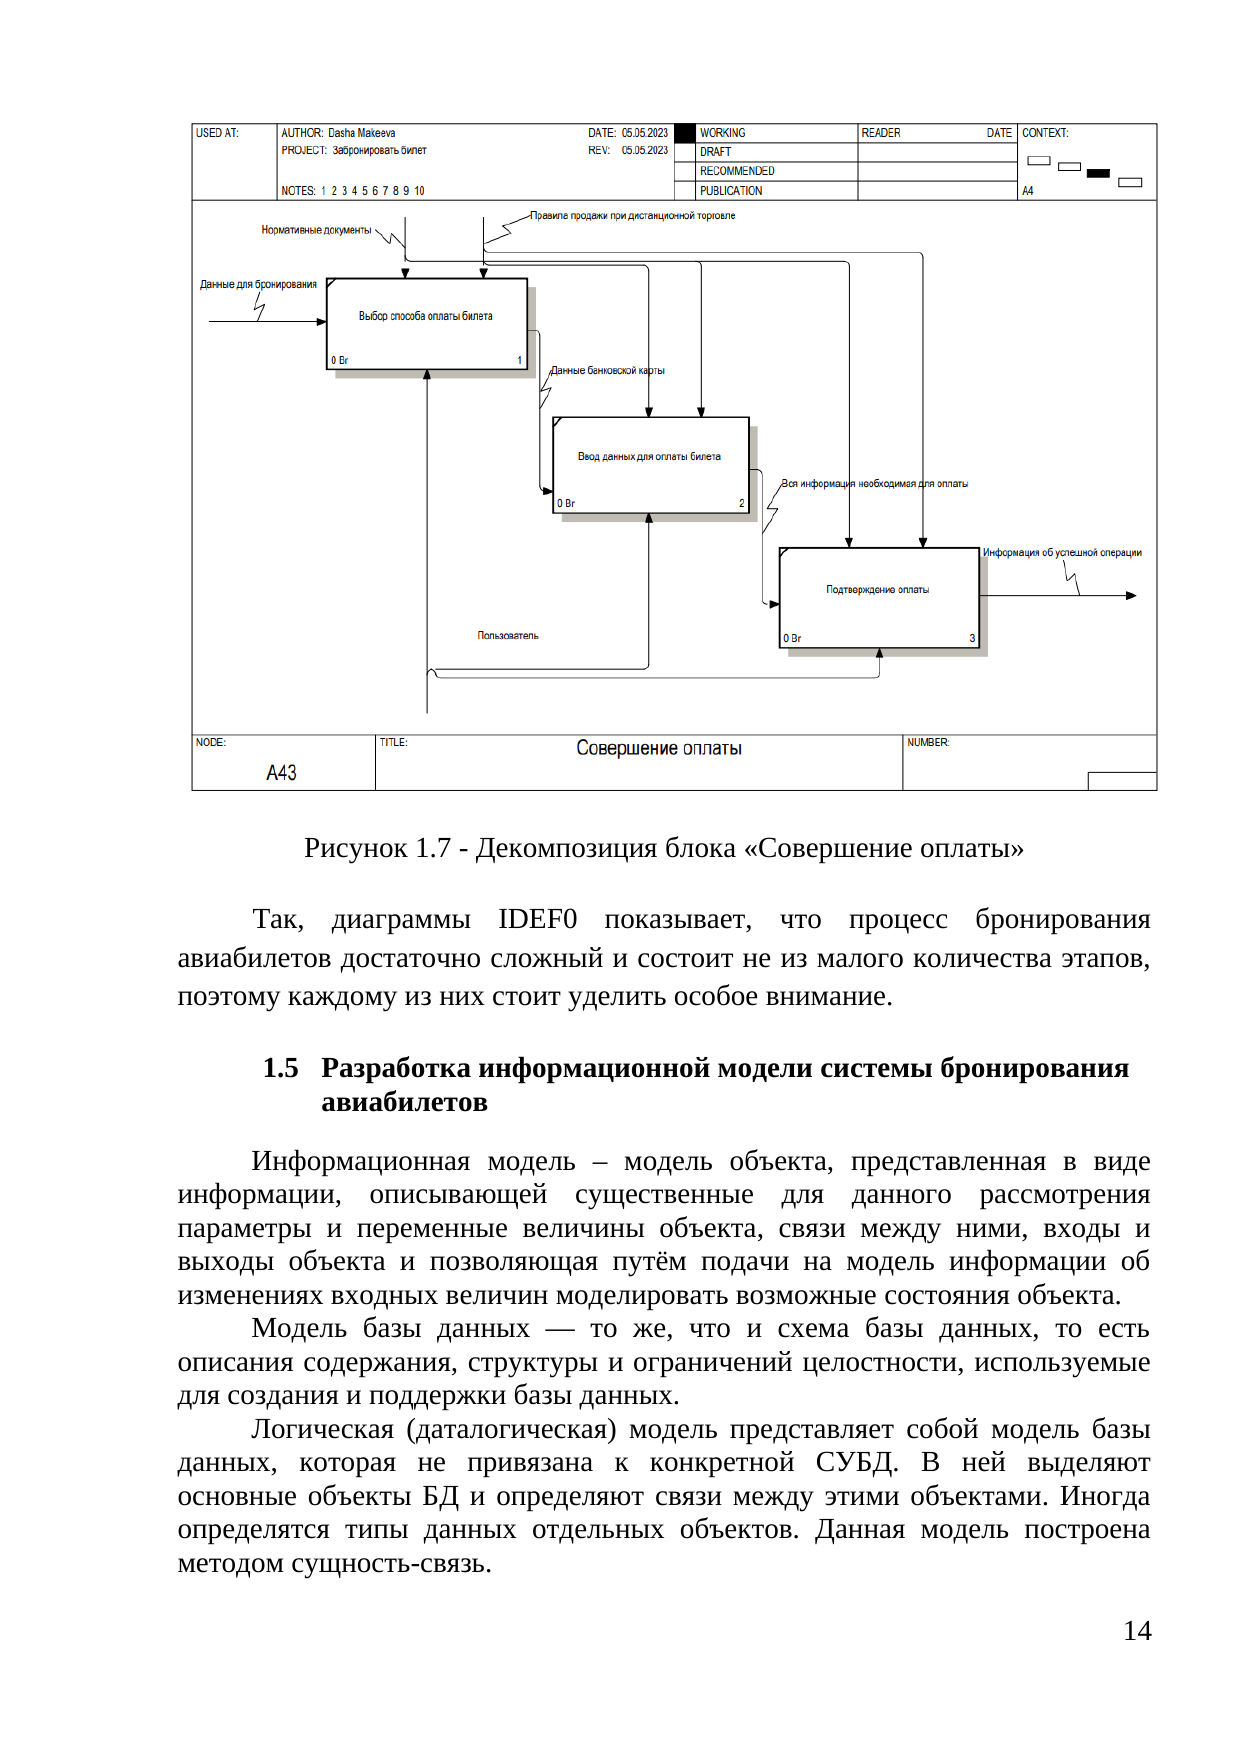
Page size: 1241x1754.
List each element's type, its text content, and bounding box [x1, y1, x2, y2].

text Так, диаграммы IDEF0 показывает, что процесс бронирования авиабилетов достаточно сложный и состоит не из малого количества этапов, поэтому каждому из них стоит уделить особое внимание. [177, 901, 1152, 1012]
text Информационная модель – модель объекта, представленная в виде информации, описывающей существенные для данного рассмотрения параметры и переменные величины объекта, связи между ними, входы и выходы объекта и позволяющая путём подачи на модель информации об изменениях входных величин моделировать возможные состояния объекта. [177, 1143, 1152, 1310]
text Модель базы данных — то же, что и схема базы данных, то есть описания содержания, структуры и ограничений целостности, используемые для создания и поддержки базы данных. [177, 1310, 1152, 1411]
text Логическая (даталогическая) модель представляет собой модель базы данных, которая не привязана к конкретной СУБД. В ней выделяют основные объекты БД и определяют связи между этими объектами. Иногда определятся типы данных отдельных объектов. Данная модель построена методом сущность-связь. [177, 1411, 1152, 1579]
picture [187, 118, 1163, 793]
table_header 1.5 [251, 1051, 310, 1143]
table_header Разработка информационной модели системы бронирования авиабилетов [310, 1051, 1167, 1143]
text Рисунок 1.7 - Декомпозиция блока «Совершение оплаты» [177, 830, 1152, 864]
